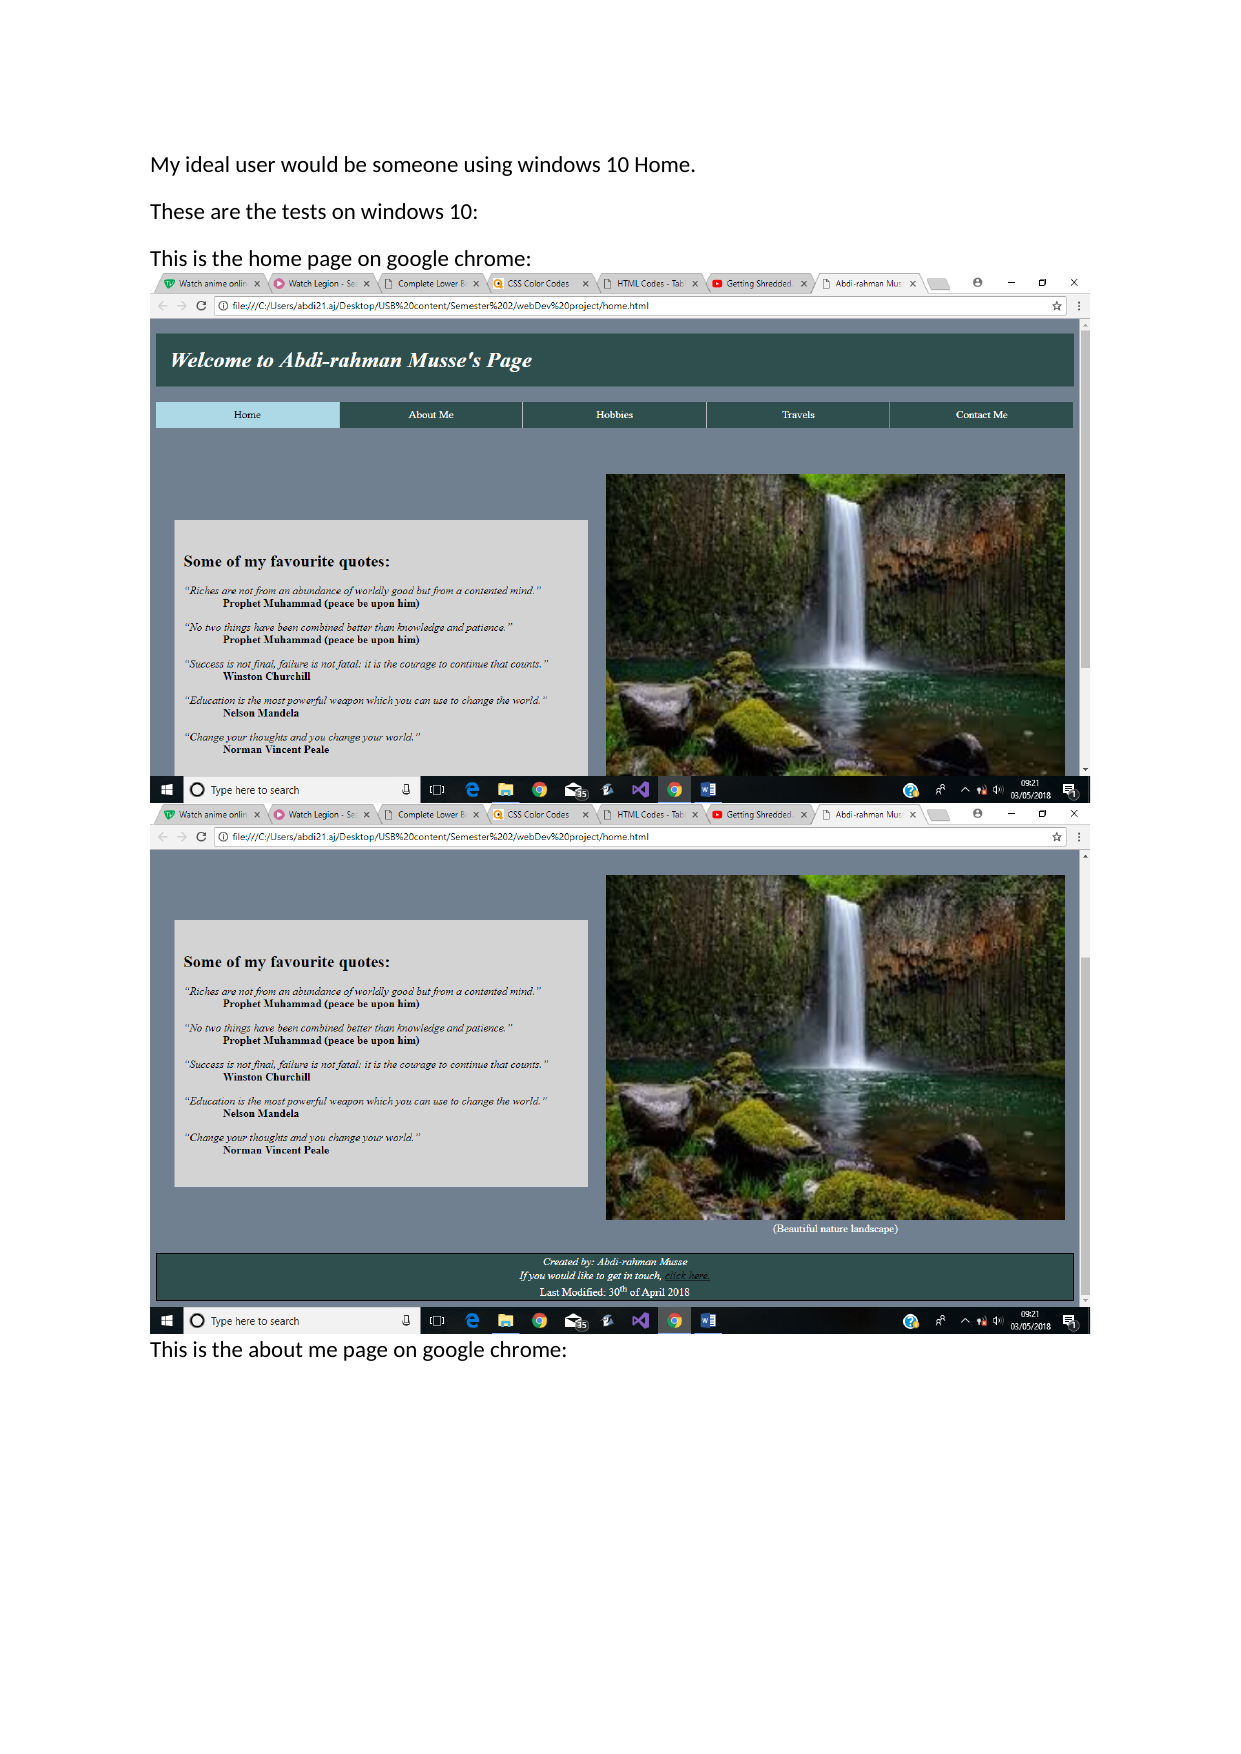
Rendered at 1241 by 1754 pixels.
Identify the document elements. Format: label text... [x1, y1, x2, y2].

picture [150, 804, 1091, 1334]
text These are the tests on windows 10: [150, 197, 1090, 225]
text This is the home page on google chrome:This is the about me page on google chrome: [150, 244, 1090, 273]
text This is the home page on google chrome:This is the about me page on google chrome: [150, 1334, 1090, 1364]
text My ideal user would be someone using windows 10 Home. [150, 150, 1090, 178]
picture [150, 273, 1091, 803]
